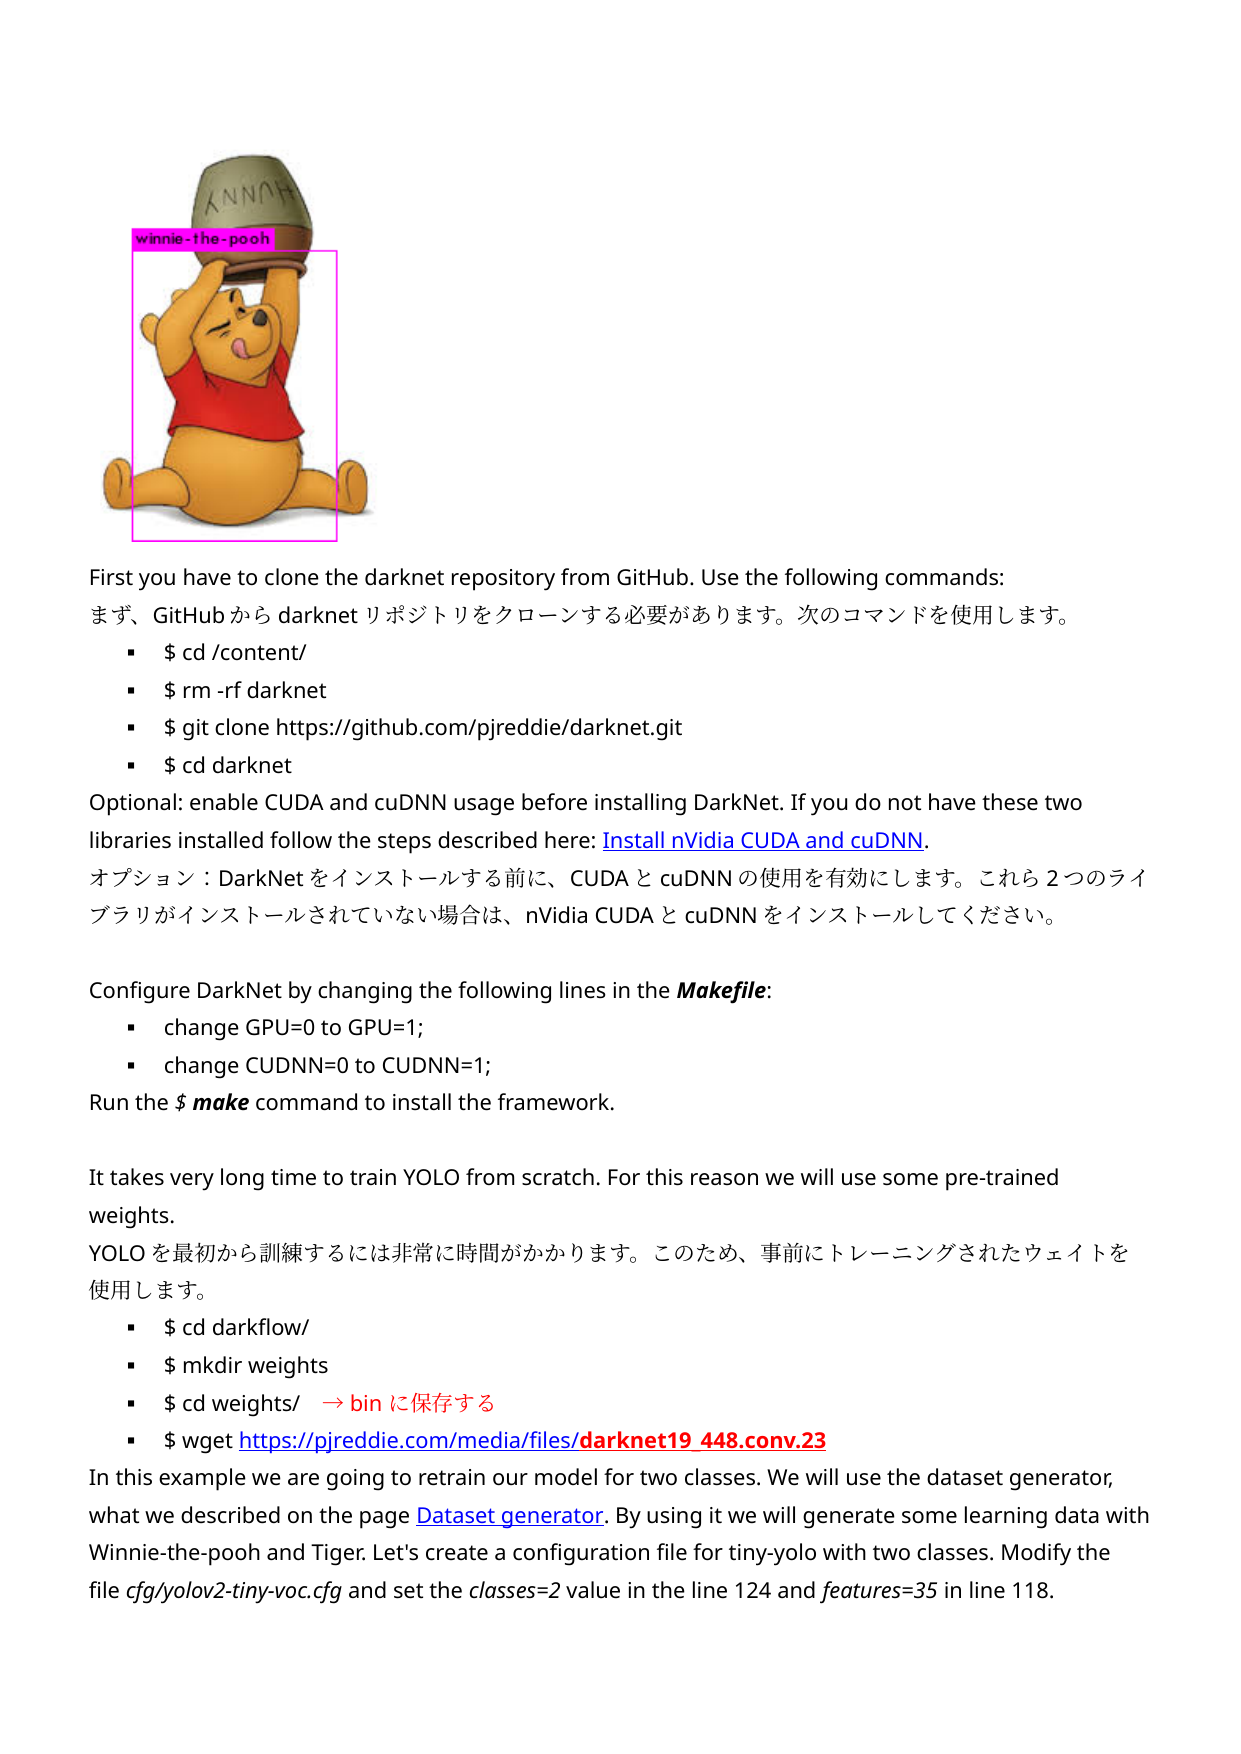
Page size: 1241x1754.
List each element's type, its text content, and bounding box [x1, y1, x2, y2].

text It takes very long time to train YOLO from scratch. For this reason we will use some pre-trained weights. [89, 1158, 1152, 1233]
list $ cd darknet [126, 746, 1152, 783]
list $ mkdir weights [126, 1346, 1152, 1383]
list $ cd weights/ → bin に保存する [126, 1383, 1152, 1421]
list $ git clone https://github.com/pjreddie/darknet.git [126, 708, 1152, 746]
list $ wget https://pjreddie.com/media/files/darknet19_448.conv.23 [126, 1421, 1152, 1458]
text Run the $ make command to install the framework. [89, 1083, 1152, 1121]
text まず、GitHubからdarknetリポジトリをクローンする必要があります。次のコマンドを使用します。 [89, 596, 1152, 633]
list $ rm -rf darknet [126, 671, 1152, 708]
text オプション：DarkNetをインストールする前に、CUDAとcuDNNの使用を有効にします。これら2つのライブラリがインストールされていない場合は、nVidia CUDAとcuDNNをインストールしてください。 [89, 858, 1152, 933]
text Configure DarkNet by changing the following lines in the Makefile: [89, 971, 1152, 1008]
list $ cd darkflow/ [126, 1308, 1152, 1346]
picture [88, 125, 385, 542]
text YOLOを最初から訓練するには非常に時間がかかります。このため、事前にトレーニングされたウェイトを使用します。 [89, 1233, 1152, 1308]
text First you have to clone the darknet repository from GitHub. Use the following commands: [89, 558, 1152, 596]
text In this example we are going to retrain our model for two classes. We will use the dataset generator, what we described on the page Dataset generator. By using it we will generate some learning data with Winnie-the-pooh and Tiger. Let's create a configuration file for tiny-yolo with two classes. Modify the file cfg/yolov2-tiny-voc.cfg and set the classes=2 value in the line 124 and features=35 in line 118. [89, 1458, 1152, 1608]
text Optional: enable CUDA and cuDNN usage before installing DarkNet. If you do not have these two libraries installed follow the steps described here: Install nVidia CUDA and cuDNN. [89, 783, 1152, 858]
list $ cd /content/ [126, 633, 1152, 671]
list change CUDNN=0 to CUDNN=1; [126, 1046, 1152, 1083]
list change GPU=0 to GPU=1; [126, 1008, 1152, 1046]
